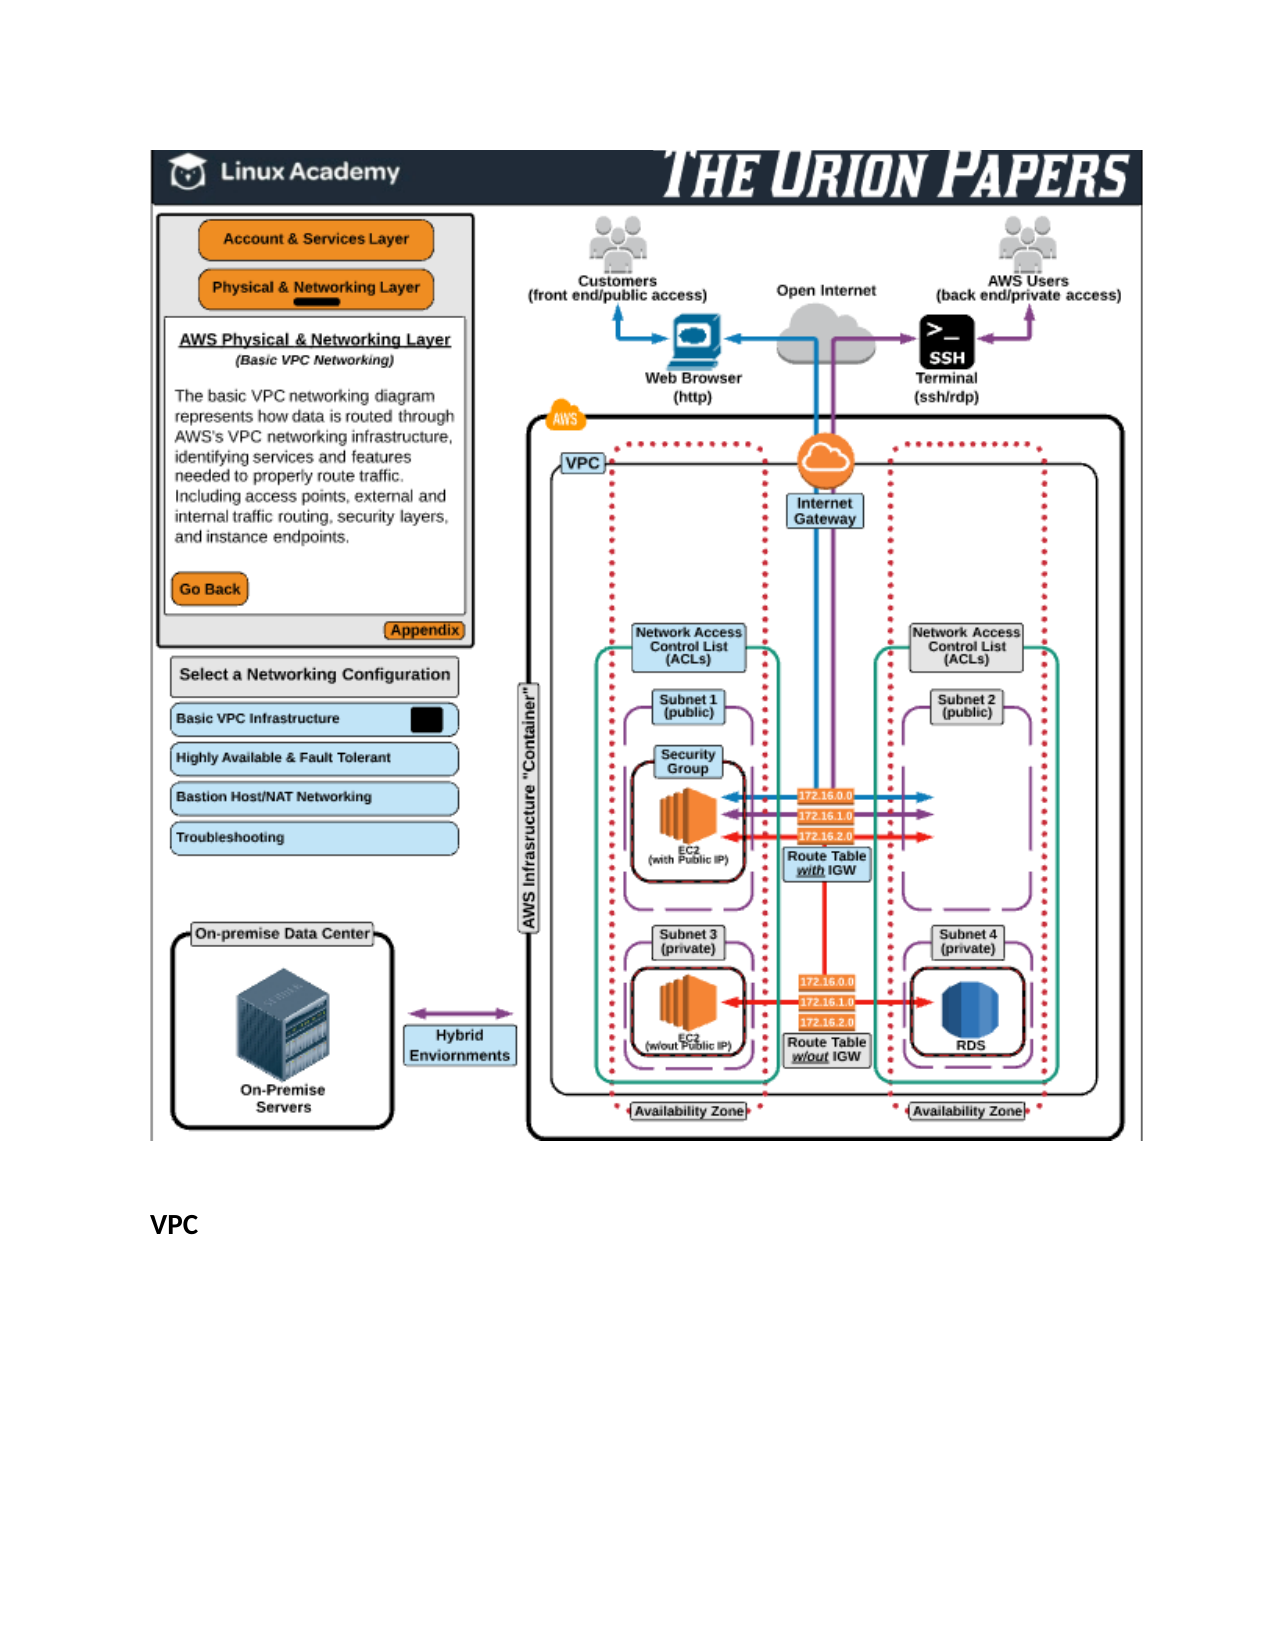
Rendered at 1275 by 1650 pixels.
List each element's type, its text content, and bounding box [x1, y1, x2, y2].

picture [150, 150, 1146, 1141]
text VPC [150, 1206, 1162, 1242]
